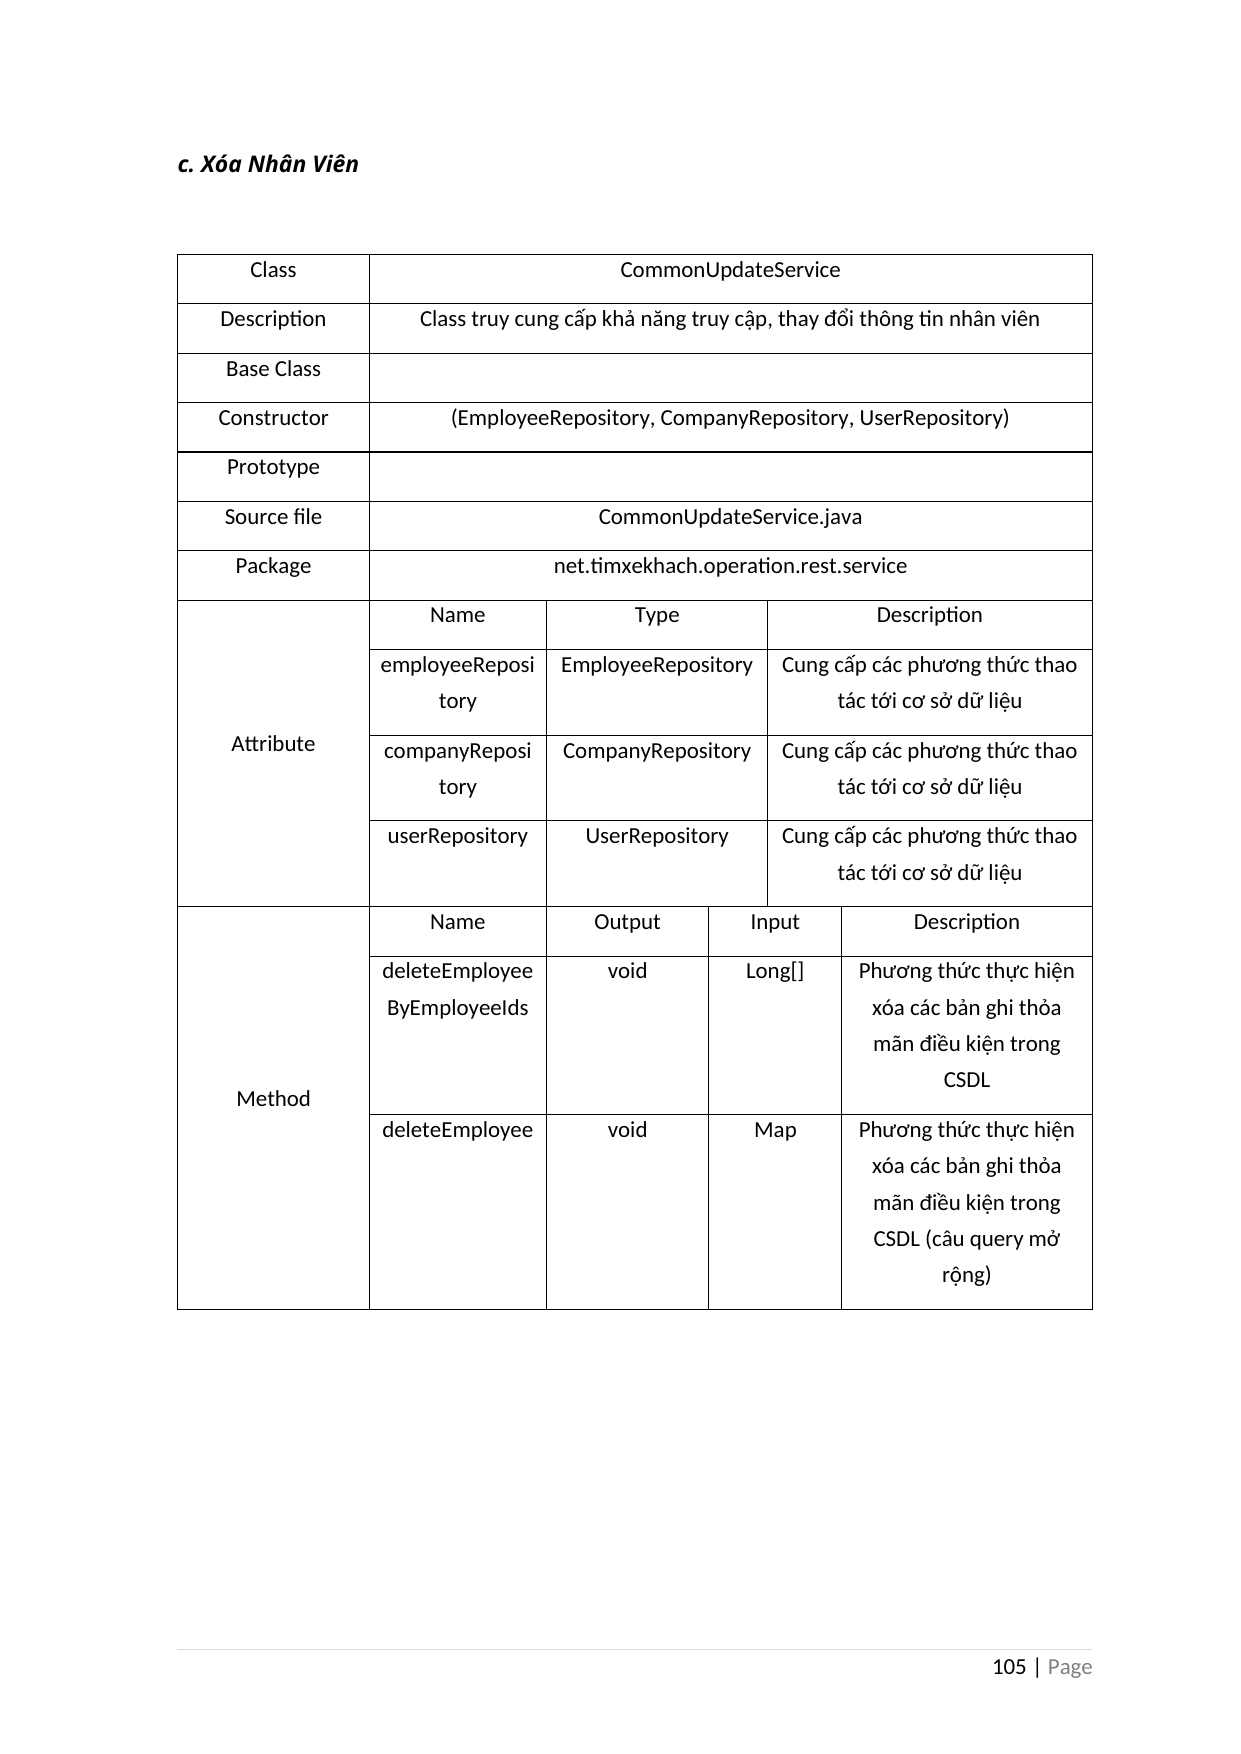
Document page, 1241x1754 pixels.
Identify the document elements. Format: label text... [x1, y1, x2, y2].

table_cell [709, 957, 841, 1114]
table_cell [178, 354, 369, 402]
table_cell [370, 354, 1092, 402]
subtitle c. Xóa Nhân Viên [177, 148, 1092, 179]
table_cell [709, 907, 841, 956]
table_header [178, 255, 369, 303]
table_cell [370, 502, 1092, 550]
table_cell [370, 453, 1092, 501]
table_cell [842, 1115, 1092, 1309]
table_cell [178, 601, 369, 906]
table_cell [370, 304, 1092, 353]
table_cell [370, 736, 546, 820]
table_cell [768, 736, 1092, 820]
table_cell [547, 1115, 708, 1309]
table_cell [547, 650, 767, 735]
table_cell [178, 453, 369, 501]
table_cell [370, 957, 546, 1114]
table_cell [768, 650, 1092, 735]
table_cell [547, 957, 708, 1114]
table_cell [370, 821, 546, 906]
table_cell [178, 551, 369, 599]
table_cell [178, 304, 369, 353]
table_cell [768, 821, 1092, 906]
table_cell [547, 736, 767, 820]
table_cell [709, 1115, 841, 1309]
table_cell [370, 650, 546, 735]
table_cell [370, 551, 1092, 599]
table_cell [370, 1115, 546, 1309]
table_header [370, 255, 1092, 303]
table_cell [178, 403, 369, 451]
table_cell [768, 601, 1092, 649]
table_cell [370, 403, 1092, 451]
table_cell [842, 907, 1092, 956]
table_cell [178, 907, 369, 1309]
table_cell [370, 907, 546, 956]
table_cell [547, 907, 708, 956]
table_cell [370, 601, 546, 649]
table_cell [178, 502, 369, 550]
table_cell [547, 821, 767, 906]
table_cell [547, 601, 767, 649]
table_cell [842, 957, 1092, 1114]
